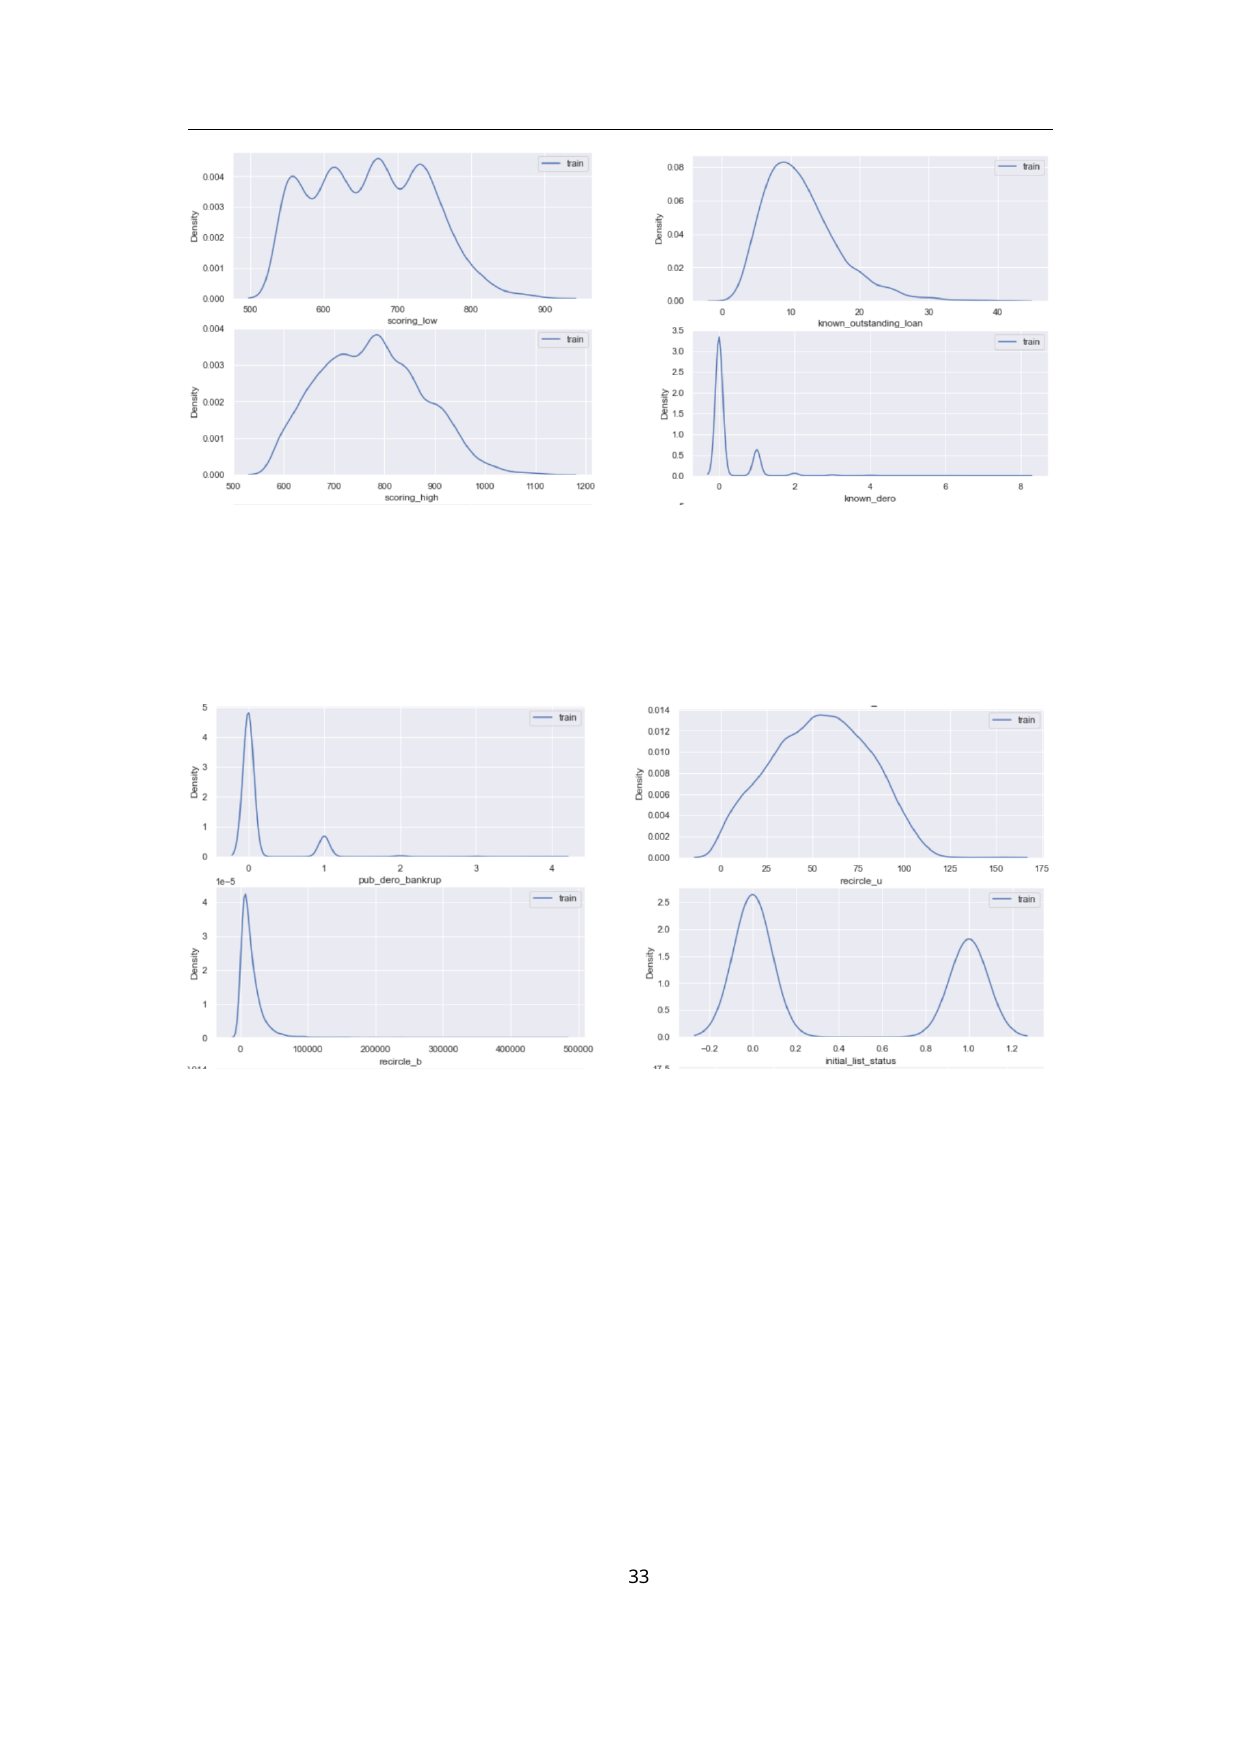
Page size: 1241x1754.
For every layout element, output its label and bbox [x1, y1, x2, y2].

picture [633, 705, 1053, 1069]
picture [187, 704, 600, 1069]
picture [651, 155, 1053, 505]
picture [187, 151, 600, 505]
